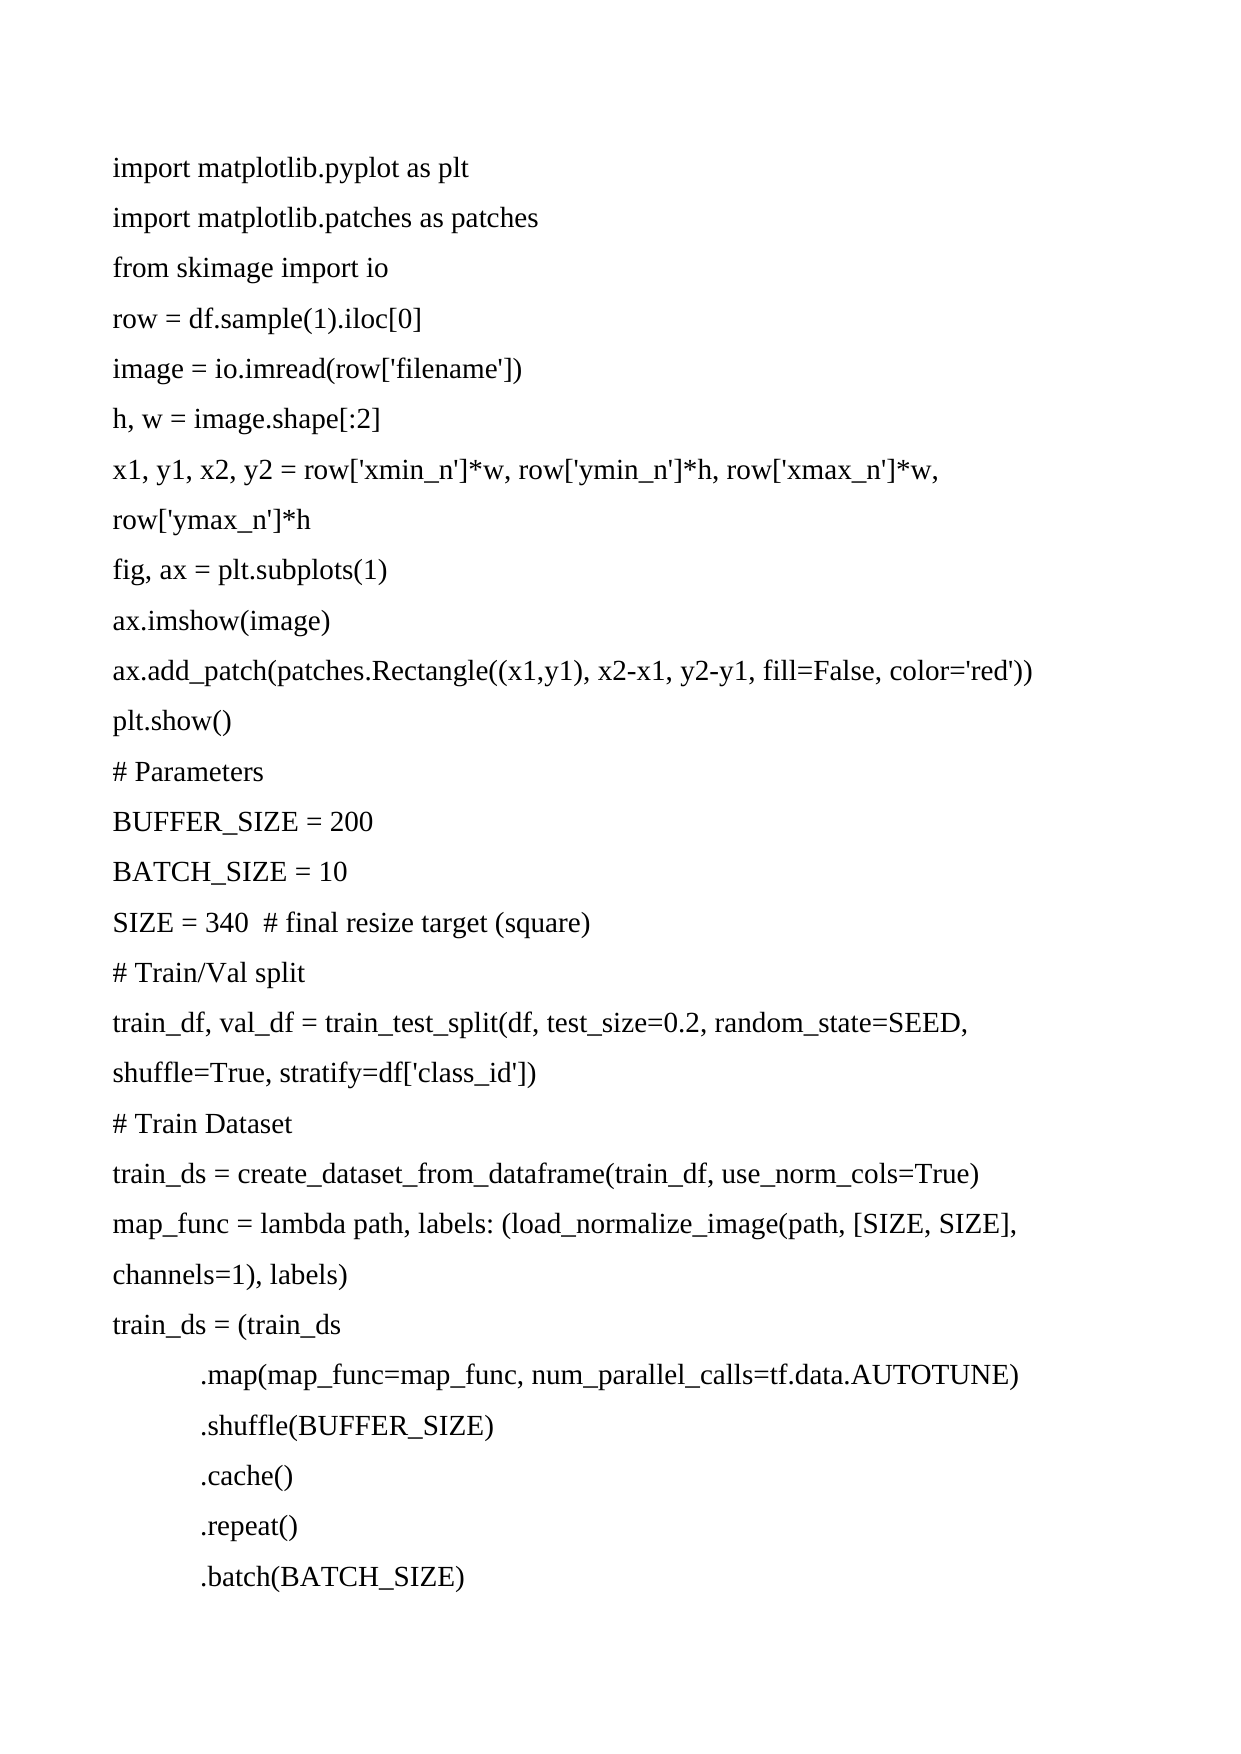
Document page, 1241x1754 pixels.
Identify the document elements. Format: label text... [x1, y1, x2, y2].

text .repeat() [112, 1508, 1128, 1542]
text SIZE = 340 # final resize target (square) [112, 905, 1128, 938]
text # Train Dataset [112, 1106, 1128, 1139]
text import matplotlib.pyplot as plt [112, 150, 1128, 183]
text # Train/Val split [112, 955, 1128, 988]
text row = df.sample(1).iloc[0] [112, 301, 1128, 334]
text .batch(BATCH_SIZE) [112, 1559, 1128, 1592]
text BUFFER_SIZE = 200 [112, 804, 1128, 838]
text # Parameters [112, 754, 1128, 787]
text BATCH_SIZE = 10 [112, 854, 1128, 888]
text from skimage import io [112, 251, 1128, 284]
text .cache() [112, 1458, 1128, 1492]
text train_ds = create_dataset_from_dataframe(train_df, use_norm_cols=True) [112, 1156, 1128, 1190]
text map_func = lambda path, labels: (load_normalize_image(path, [SIZE, SIZE], channels=1), labels) [112, 1207, 1128, 1290]
text .shuffle(BUFFER_SIZE) [112, 1408, 1128, 1441]
text import matplotlib.patches as patches [112, 200, 1128, 234]
text train_df, val_df = train_test_split(df, test_size=0.2, random_state=SEED, shuffle=True, stratify=df['class_id']) [112, 1005, 1128, 1089]
text image = io.imread(row['filename']) [112, 351, 1128, 385]
text h, w = image.shape[:2] [112, 402, 1128, 435]
text train_ds = (train_ds [112, 1307, 1128, 1341]
text x1, y1, x2, y2 = row['xmin_n']*w, row['ymin_n']*h, row['xmax_n']*w, row['ymax_n']*h [112, 452, 1128, 536]
text .map(map_func=map_func, num_parallel_calls=tf.data.AUTOTUNE) [112, 1357, 1128, 1391]
text plt.show() [112, 703, 1128, 737]
text fig, ax = plt.subplots(1) [112, 552, 1128, 586]
text ax.add_patch(patches.Rectangle((x1,y1), x2-x1, y2-y1, fill=False, color='red')) [112, 653, 1128, 687]
text ax.imshow(image) [112, 603, 1128, 636]
